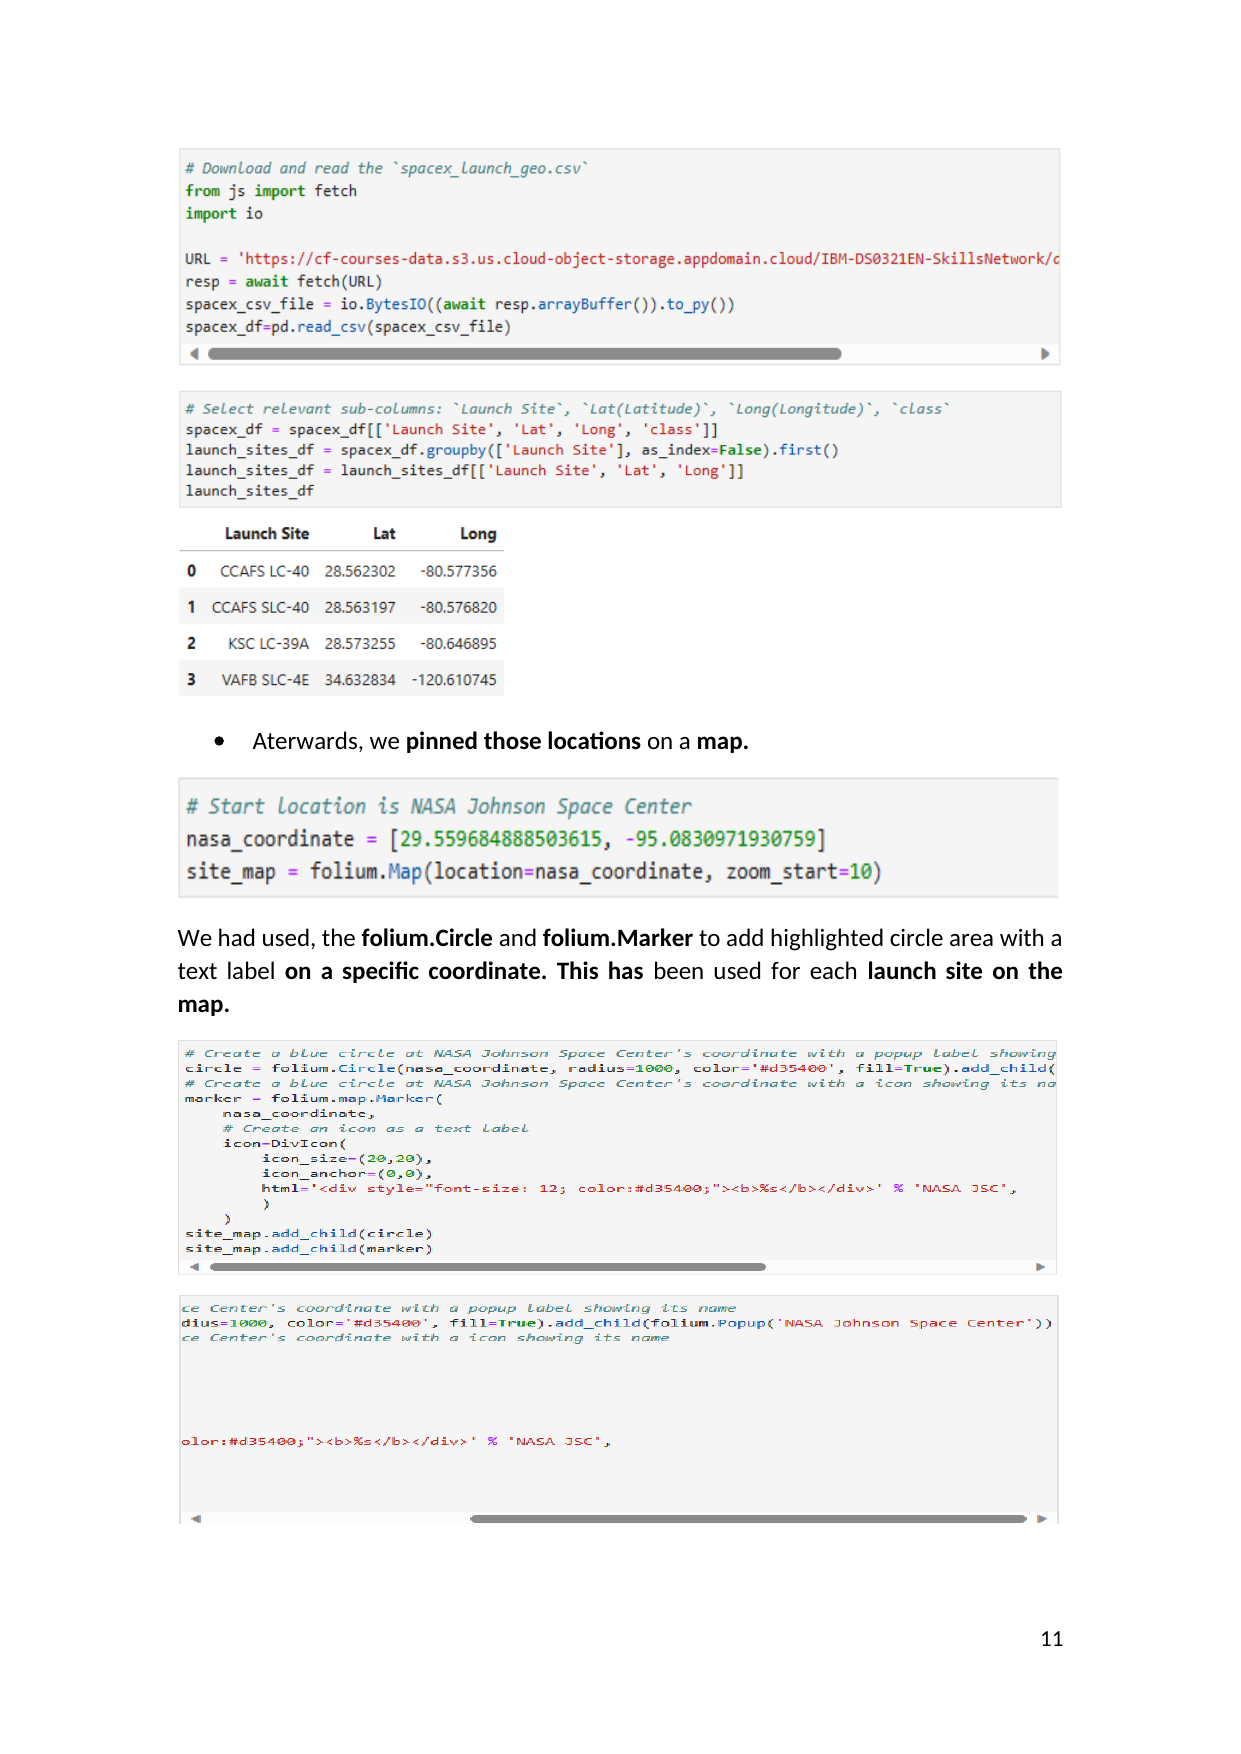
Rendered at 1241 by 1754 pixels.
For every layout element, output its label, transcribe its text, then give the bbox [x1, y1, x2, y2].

picture [177, 775, 1059, 904]
text We had used, the folium.Circle and folium.Marker to add highlighted circle area with a text label on a specific coordinate. This has been used for each launch site on the map. [177, 922, 1063, 1018]
picture [177, 1037, 1063, 1275]
picture [177, 147, 1063, 368]
picture [177, 1293, 1062, 1524]
list Aterwards, we pinned those locations on a map. [215, 725, 1063, 756]
picture [177, 386, 1063, 707]
